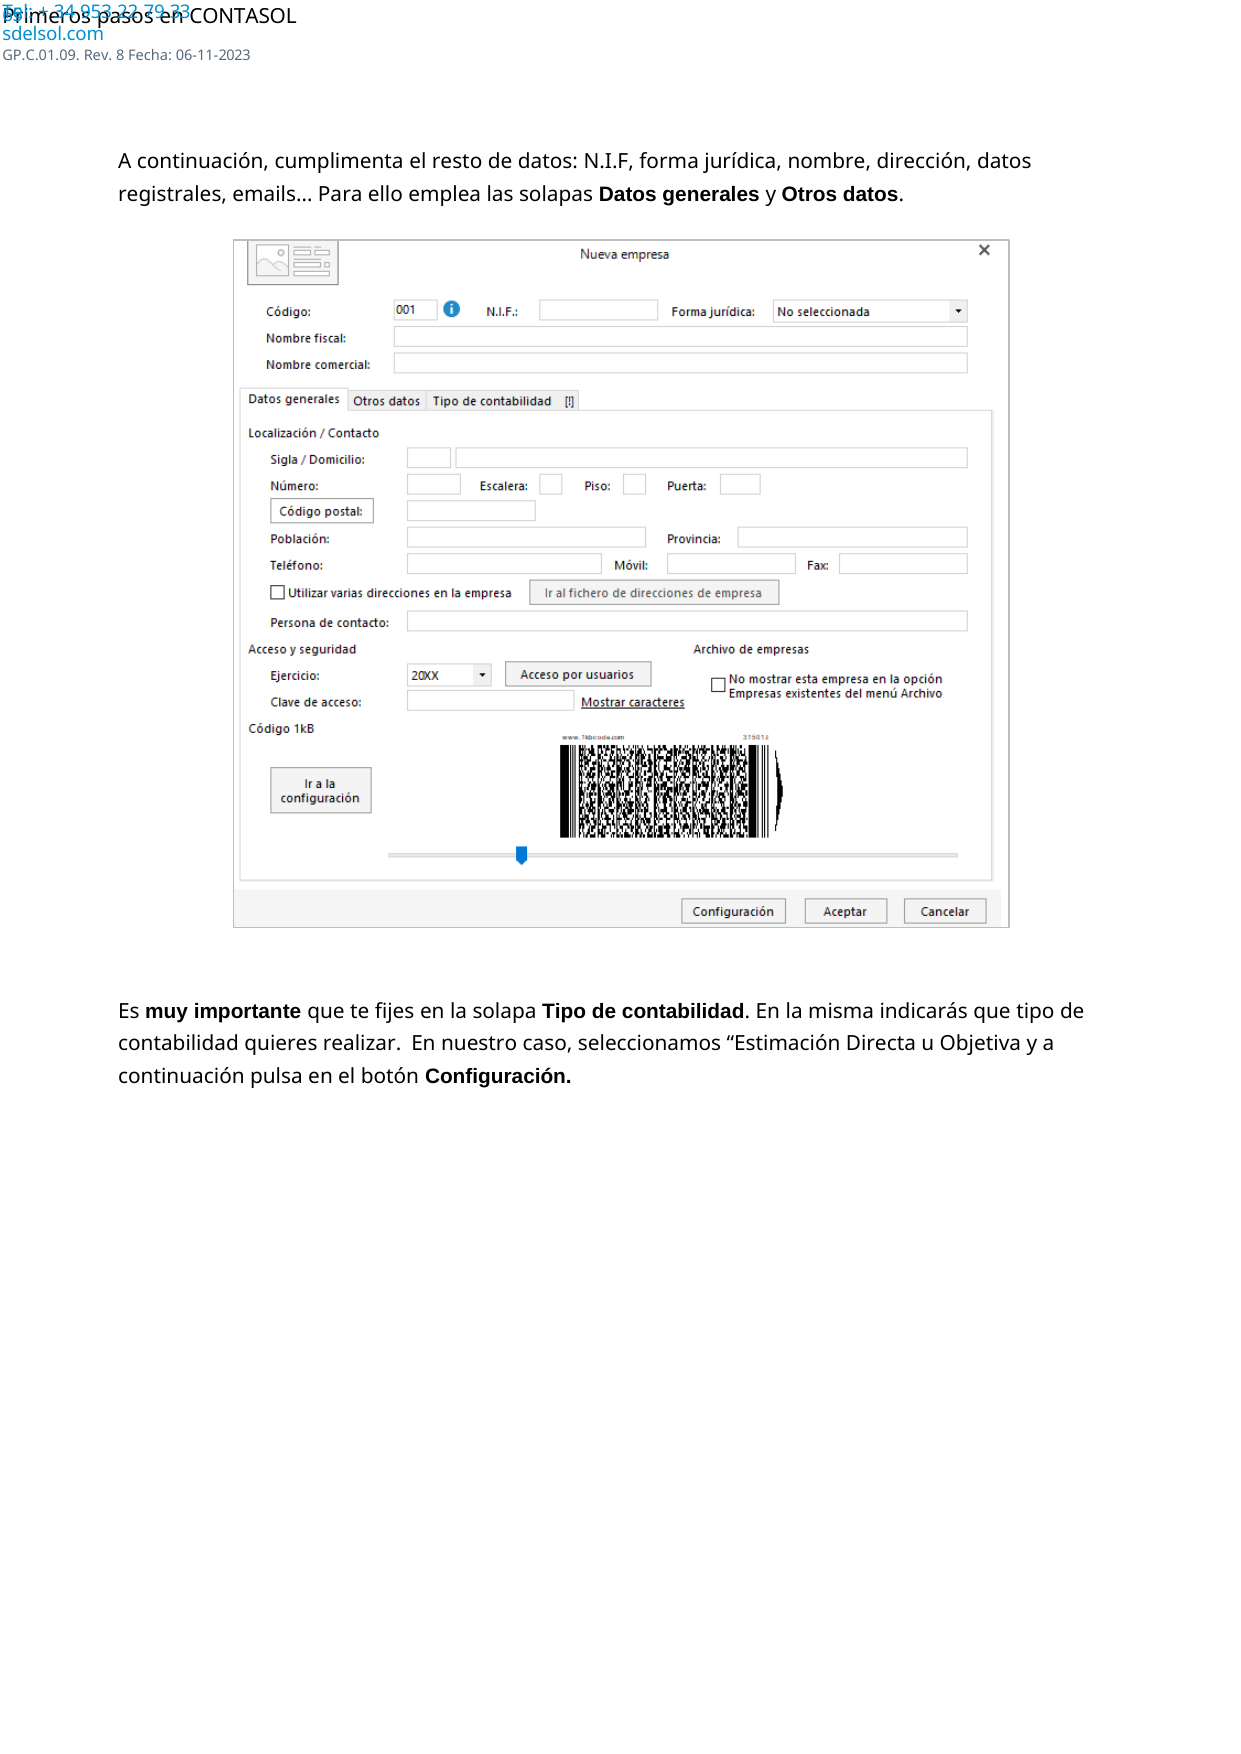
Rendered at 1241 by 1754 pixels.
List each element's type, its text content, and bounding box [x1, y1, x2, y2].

text A continuación, cumplimenta el resto de datos: N.I.F, forma jurídica, nombre, dirección, datos registrales, emails… Para ello emplea las solapas Datos generales y Otros datos. [118, 147, 1137, 208]
picture [234, 241, 1001, 927]
text Es muy importante que te fijes en la solapa Tipo de contabilidad. En la misma indicarás que tipo de contabilidad quieres realizar. En nuestro caso, seleccionamos “Estimación Directa u Objetiva y a continuación pulsa en el botón Configuración. [118, 996, 1117, 1089]
